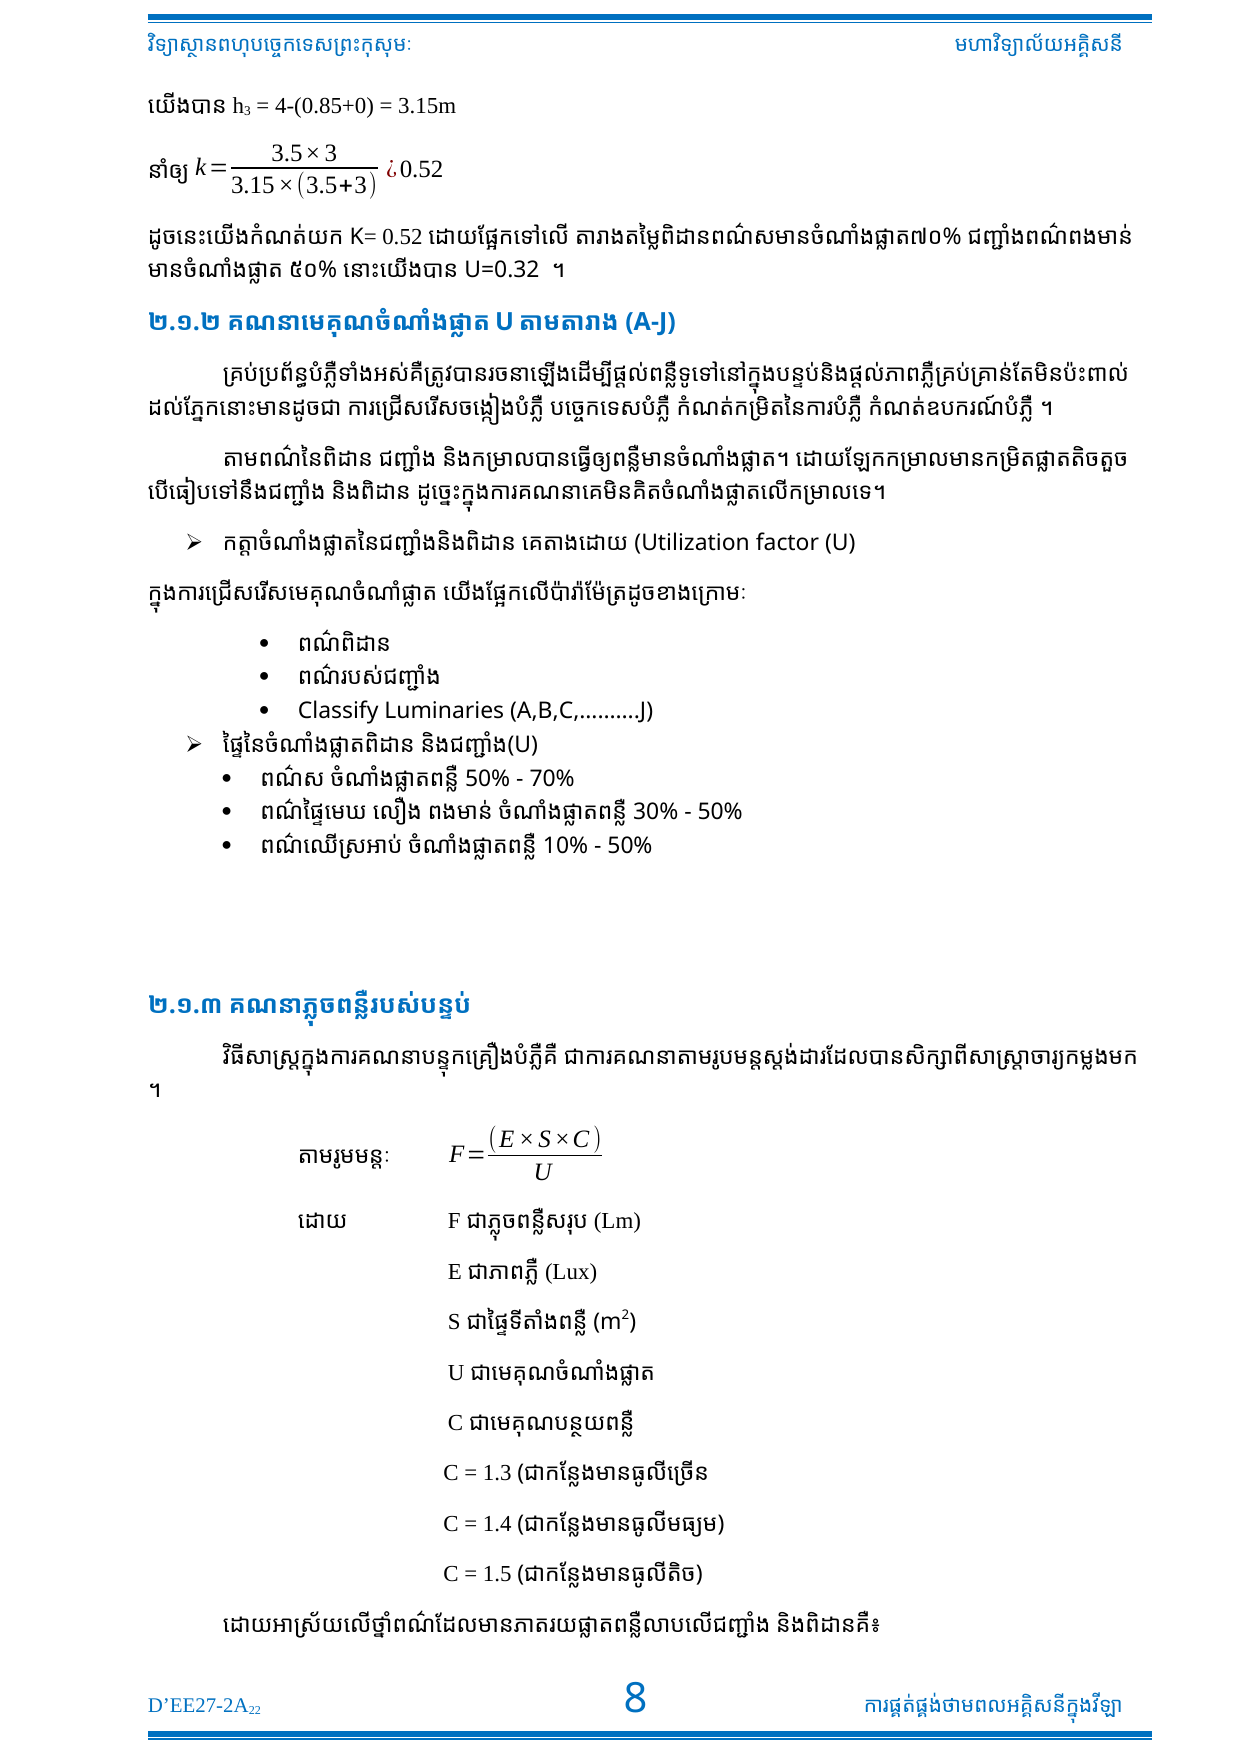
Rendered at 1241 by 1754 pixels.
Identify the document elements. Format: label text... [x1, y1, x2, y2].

list ពណ៌របស់ជញ្ជាំង [260, 660, 1152, 691]
text ក្នុងការជ្រើសរើសមេគុណចំណាំផ្លាត យើងផ្អែកលើប៉ារ៉ាម៉ែត្រដូចខាងក្រោមៈ [148, 576, 1152, 607]
list ពណ៌ពិដាន [260, 626, 1152, 658]
text C = 1.3 (ជាកន្លែងមានធូលីច្រើន [148, 1456, 1152, 1488]
text តាមពណ៌នៃពិដាន ជញ្ជាំង និងកម្រាលបានធ្វើឲ្យពន្លឺមានចំណាំងផ្លាត។ ដោយឡែកកម្រាលមានកម្រិតផ្លាតតិចតួច បើធៀបទៅនឹងជញ្ជាំង និងពិដាន ដូច្នេះក្នុងការគណនាគេមិនគិតចំណាំងផ្លាតលើកម្រាលទេ។ [148, 441, 1152, 506]
text វិធីសាស្រ្តក្នុងការគណនាបន្ទុកគ្រឿងបំភ្លឺគឺ ជាការគណនាតាមរូបមន្តស្តង់ដារដែលបានសិក្សាពីសាស្ត្រាចារ្យកម្លងមក ។ [148, 1040, 1152, 1105]
list Classify Luminaries (A,B,C,……….J) [260, 694, 1152, 725]
text S ជាផ្ទៃទីតាំងពន្លឺ (m2) [148, 1305, 1152, 1336]
text ២.១.៣ គណនាភ្លុចពន្លឺរបស់បន្ទប់ [148, 986, 1152, 1020]
text C = 1.5 (ជាកន្លែងមានធូលីតិច) [148, 1557, 1152, 1588]
list ពណ៌ស ចំណាំងផ្លាតពន្លឺ 50% - 70% [223, 761, 1152, 793]
text គ្រប់ប្រព័ន្ធបំភ្លឺទាំងអស់គឺត្រូវបានរចនាឡើងដើម្បីផ្ដល់ពន្លឺទូទៅនៅក្នុងបន្ទប់និងផ្ដល់ភាពភ្លឺគ្រប់គ្រាន់តែមិនប៉ះពាល់ដល់ភ្នែកនោះមានដូចជា ការជ្រើសរើសចង្កៀងបំភ្លឺ បច្ចេកទេសបំភ្លឺ កំណត់កម្រិតនៃការបំភ្លឺ កំណត់ឧបករណ៍បំភ្លឺ ។ [148, 357, 1152, 422]
list ពណ៌ផ្ទៃមេឃ លឿង ពងមាន់ ចំណាំងផ្លាតពន្លឺ 30% - 50% [223, 795, 1152, 826]
text C ជាមេគុណបន្ថយពន្លឺ [148, 1406, 1152, 1437]
text ដោយអាស្រ័យលើថ្នាំពណ៌ដែលមានភាតរយផ្លាតពន្លឺលាបលើជញ្ជាំង និងពិដានគឺ៖ [148, 1608, 1152, 1639]
text នាំឲ្យ [148, 139, 1152, 200]
text ដូចនេះយើងកំណត់យក K= 0.52 ដោយផ្អែកទៅលើ តារាងតម្លៃពិដានពណ៌សមានចំណាំងផ្លាត៧០% ជញ្ជាំងពណ៌ពងមាន់មានចំណាំងផ្លាត ៥០% នោះយើងបាន U=0.32 ។ [148, 220, 1152, 285]
list ផ្ទៃនៃចំណាំងផ្លាតពិដាន និងជញ្ជាំង(U) [185, 728, 1152, 759]
list កត្តាចំណាំងផ្លាតនៃជញ្ជាំងនិងពិដាន គេតាងដោយ (Utilization factor (U) [185, 526, 1152, 557]
text ២.១.២ គណនាមេគុណចំណាំងផ្លាតUតាមតារាង (A-J) [148, 304, 1152, 338]
text ដោយ F ជាភ្លុចពន្លឺសរុប (Lm) [148, 1204, 1152, 1236]
list ពណ៌ឈើស្រអាប់ ចំណាំងផ្លាតពន្លឺ 10% - 50% [223, 829, 1152, 860]
text យើងបាន h3 = 4-(0.85+0) = 3.15m [148, 89, 1152, 120]
text U ជាមេគុណចំណាំងផ្លាត [148, 1356, 1152, 1387]
text E ជាភាពភ្លឺ (Lux) [148, 1255, 1152, 1286]
text តាមរូមមន្តៈ [148, 1124, 1152, 1185]
text C =​ 1.4 (ជាកន្លែងមានធូលីមធ្យម) [148, 1507, 1152, 1538]
